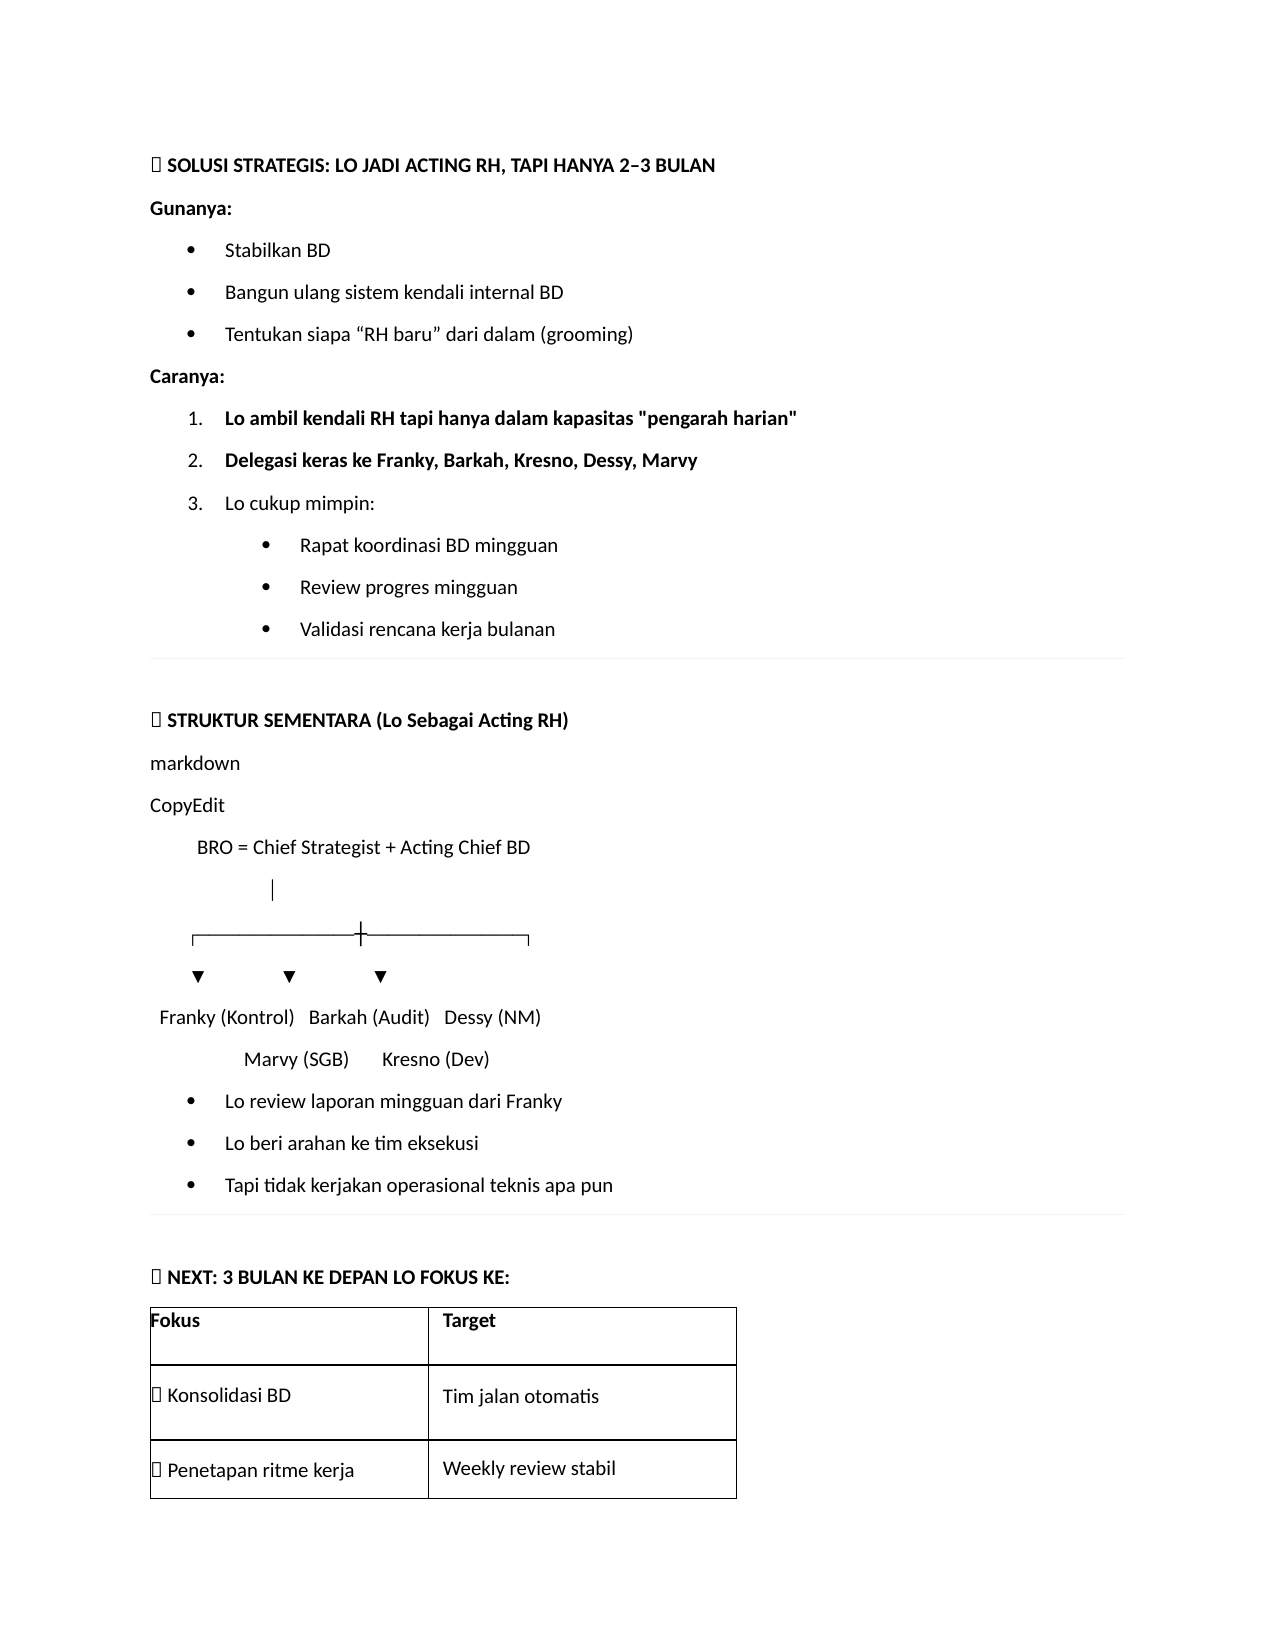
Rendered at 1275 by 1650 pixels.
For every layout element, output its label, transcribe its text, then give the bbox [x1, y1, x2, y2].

text │ [150, 877, 1125, 902]
text markdown [150, 750, 1125, 776]
list Rapat koordinasi BD mingguan [262, 532, 1125, 557]
text ┌───────────────┼───────────────┐ [150, 919, 1125, 947]
list Tapi tidak kerjakan operasional teknis apa pun [187, 1173, 1125, 1198]
list Lo ambil kendali RH tapi hanya dalam kapasitas "pengarah harian" [187, 406, 1125, 431]
list Validasi rencana kerja bulanan [262, 616, 1125, 641]
list Lo beri arahan ke tim eksekusi [187, 1131, 1125, 1156]
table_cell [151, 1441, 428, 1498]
list Stabilkan BD [187, 237, 1125, 263]
text Marvy (SGB) Kresno (Dev) [150, 1046, 1125, 1072]
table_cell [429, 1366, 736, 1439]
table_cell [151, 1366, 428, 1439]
text Gunanya: [150, 195, 1125, 221]
text 🎯 NEXT: 3 BULAN KE DEPAN LO FOKUS KE: [150, 1262, 1125, 1290]
text Franky (Kontrol) Barkah (Audit) Dessy (NM) [150, 1004, 1125, 1030]
text ✅ SOLUSI STRATEGIS: LO JADI ACTING RH, TAPI HANYA 2–3 BULAN [150, 150, 1125, 178]
list Tentukan siapa “RH baru” dari dalam (grooming) [187, 321, 1125, 347]
list Review progres mingguan [262, 574, 1125, 599]
list Delegasi keras ke Franky, Barkah, Kresno, Dessy, Marvy [187, 448, 1125, 473]
text Caranya: [150, 363, 1125, 389]
text BRO = Chief Strategist + Acting Chief BD [150, 834, 1125, 860]
list Bangun ulang sistem kendali internal BD [187, 279, 1125, 305]
list Lo cukup mimpin: [187, 490, 1125, 515]
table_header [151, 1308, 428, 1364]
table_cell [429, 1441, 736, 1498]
text ▼ ▼ ▼ [150, 964, 1125, 988]
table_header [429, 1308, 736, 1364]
text 🧱 STRUKTUR SEMENTARA (Lo Sebagai Acting RH) [150, 705, 1125, 734]
list Lo review laporan mingguan dari Franky [187, 1088, 1125, 1114]
text CopyEdit [150, 792, 1125, 818]
